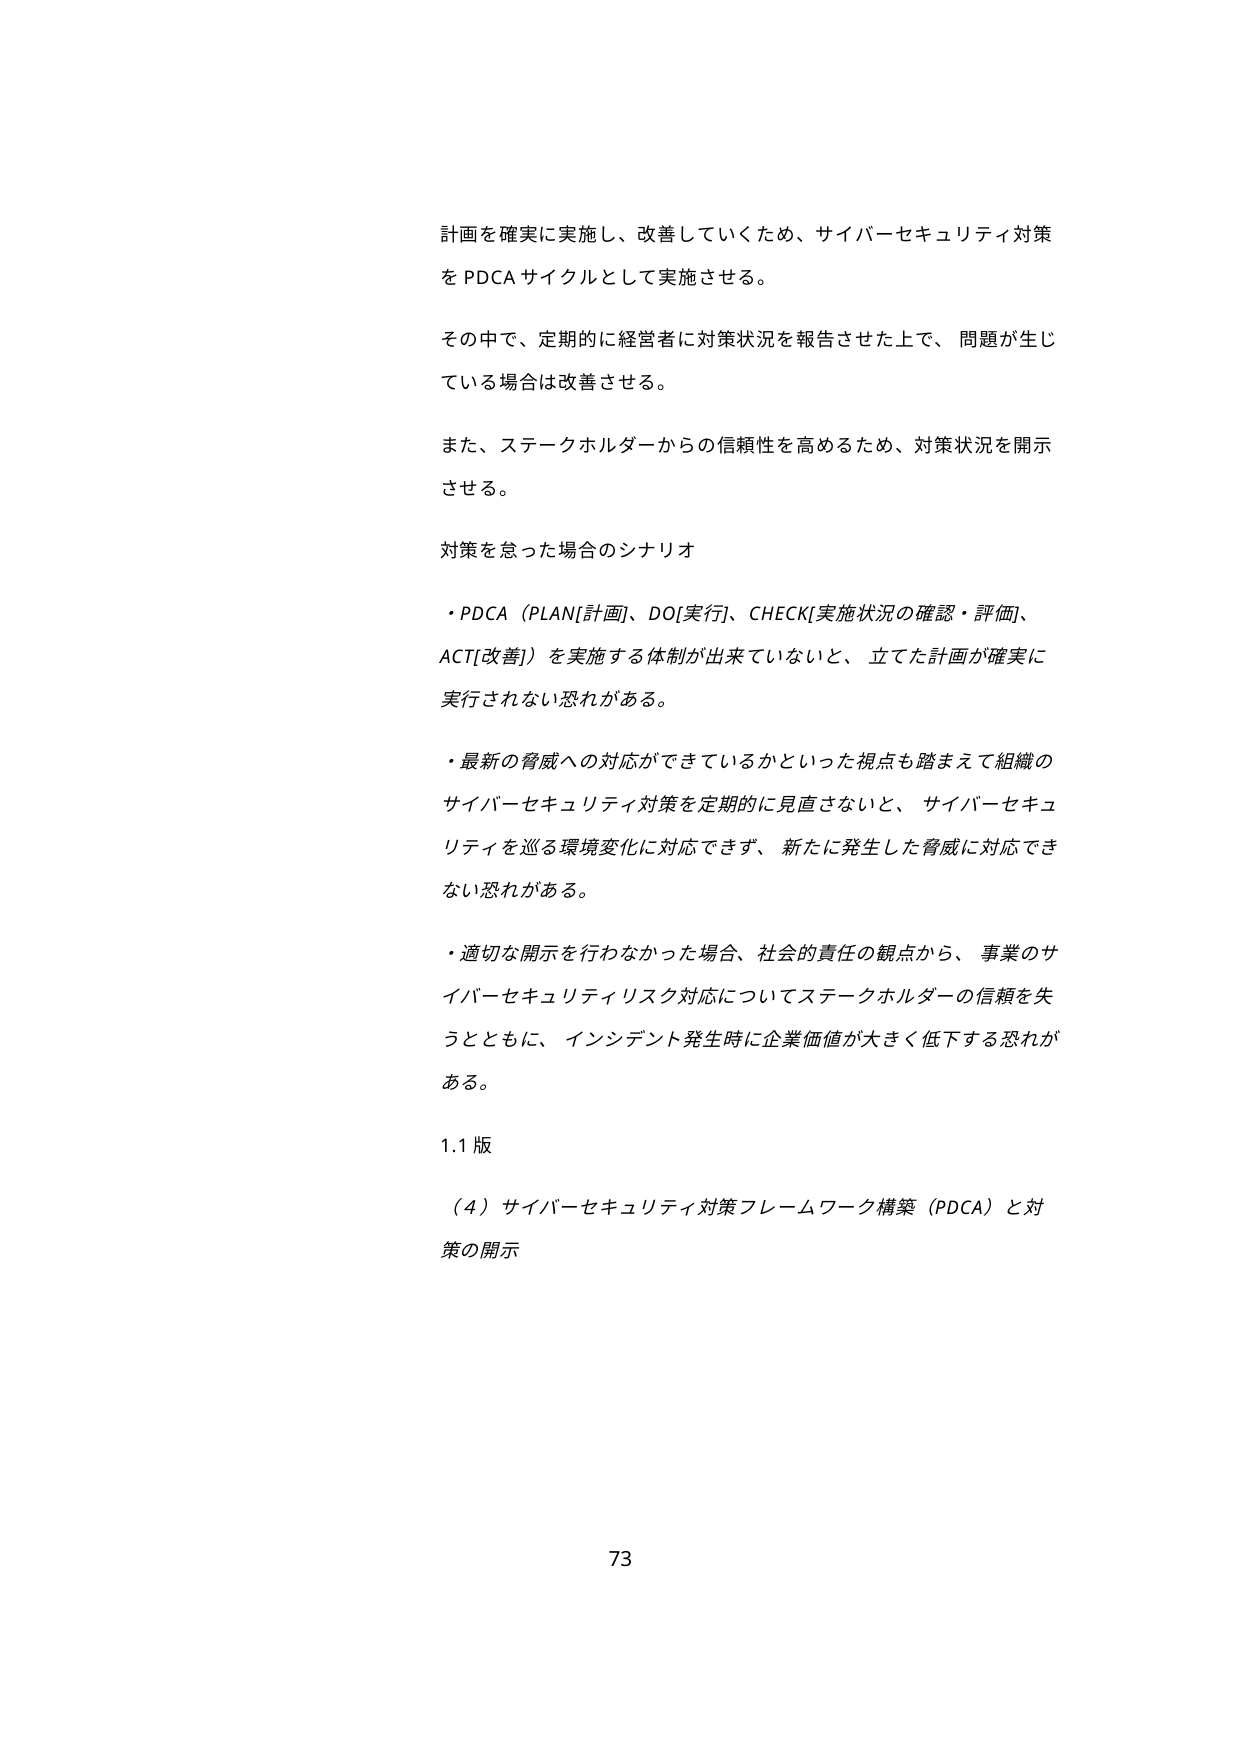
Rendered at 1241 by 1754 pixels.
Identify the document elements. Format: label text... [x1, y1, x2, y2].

text ・PDCA（Plan[計画]、Do[実行]、Check[実施状況の確認・評価]、Act[改善]）を実施する体制が出来ていないと、 立てた計画が確実に実行されない恐れがある。 [440, 593, 1063, 717]
text ・適切な開示を行わなかった場合、社会的責任の観点から、 事業のサイバーセキュリティリスク対応についてステークホルダーの信頼を失うとともに、 インシデント発生時に企業価値が大きく低下する恐れがある。 [440, 933, 1063, 1100]
text また、ステークホルダーからの信頼性を高めるため、対策状況を開示させる。 [440, 425, 1063, 506]
text 計画を確実に実施し、改善していくため、サイバーセキュリティ対策をPDCAサイクルとして実施させる。 [440, 214, 1063, 295]
text 対策を怠った場合のシナリオ [440, 531, 1063, 568]
text ・最新の脅威への対応ができているかといった視点も踏まえて組織のサイバーセキュリティ対策を定期的に見直さないと、 サイバーセキュリティを巡る環境変化に対応できず、 新たに発生した脅威に対応できない恐れがある。 [440, 742, 1063, 908]
text （４）サイバーセキュリティ対策フレームワーク構築（PDCA）と対策の開示 [440, 1188, 1063, 1268]
text その中で、定期的に経営者に対策状況を報告させた上で、 問題が生じている場合は改善させる。 [440, 319, 1063, 400]
text 1.1版 [440, 1125, 1063, 1163]
